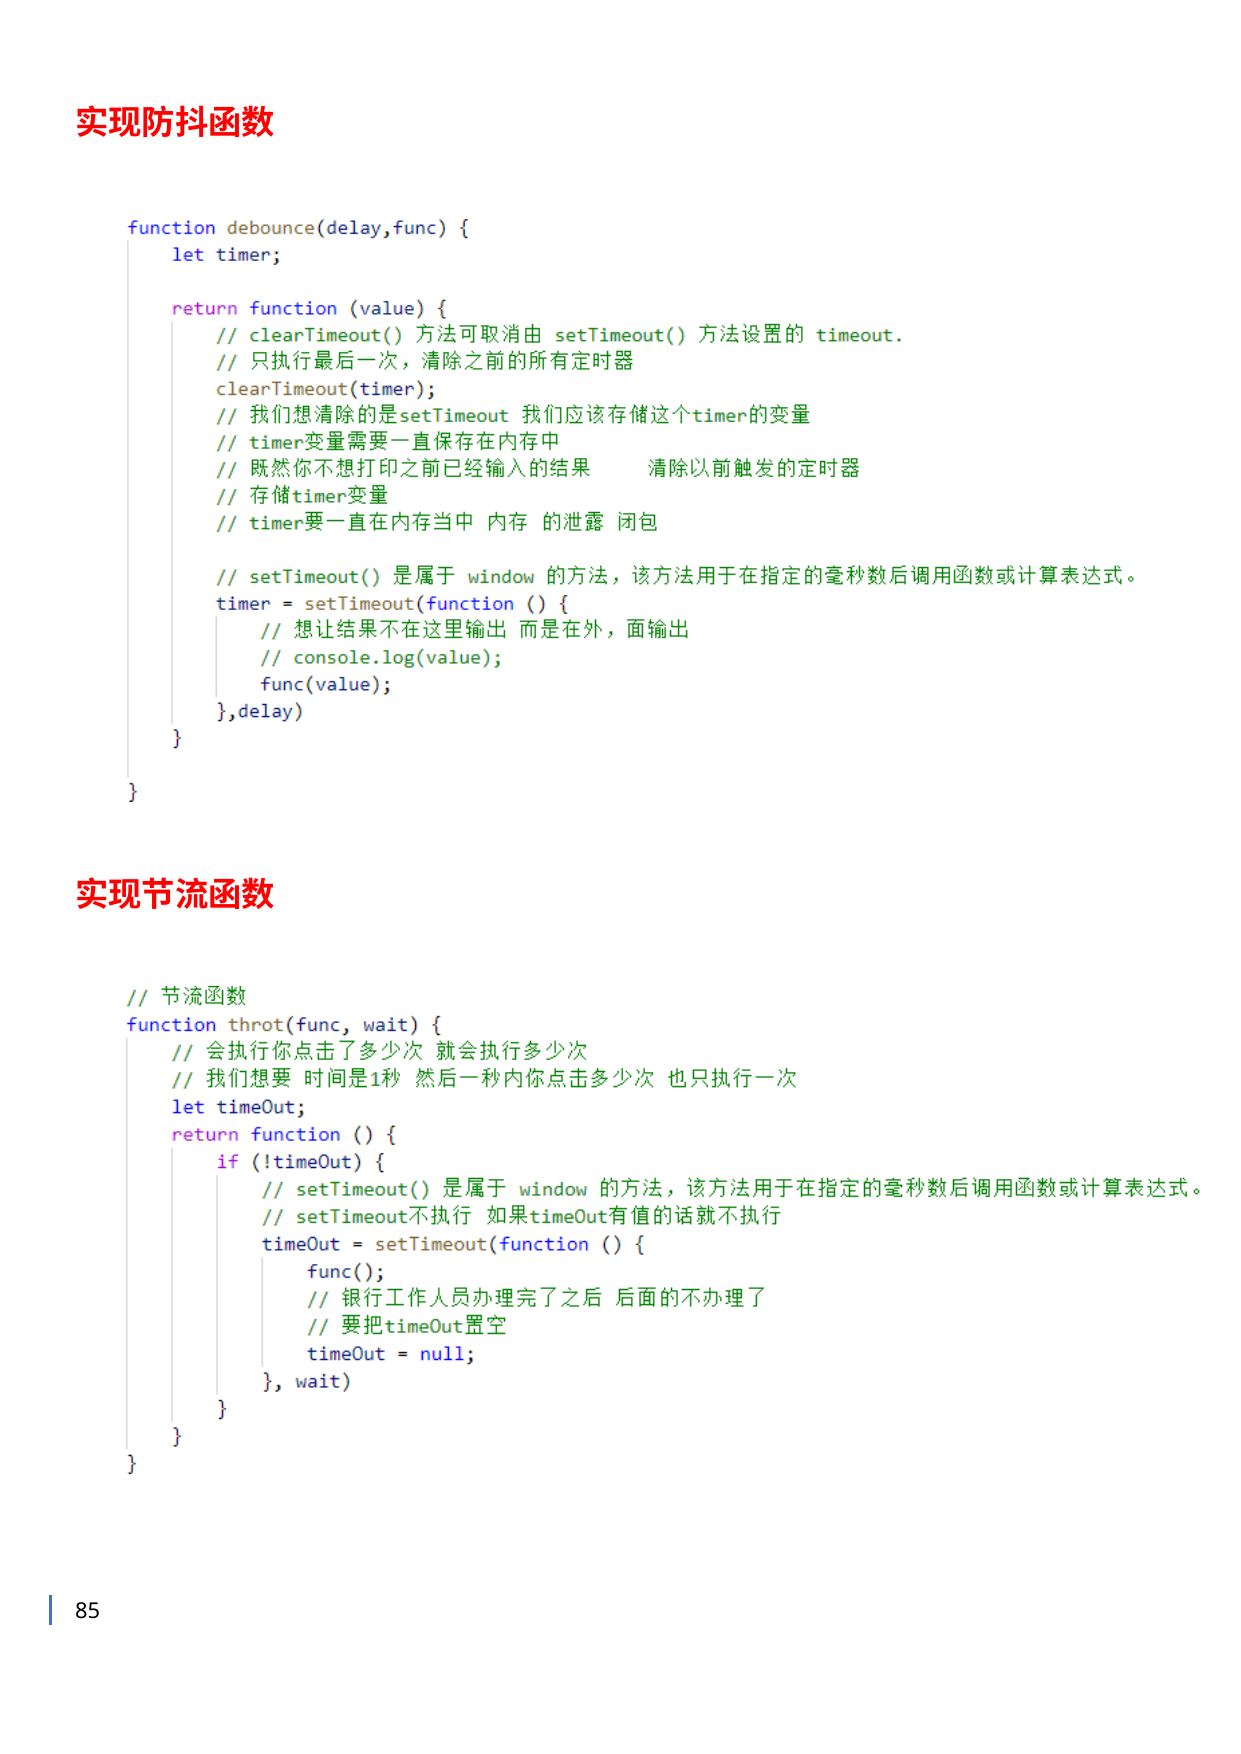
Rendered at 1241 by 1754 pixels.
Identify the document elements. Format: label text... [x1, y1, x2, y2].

picture [118, 214, 1135, 802]
picture [118, 986, 1209, 1481]
subtitle 实现节流函数 [75, 859, 1165, 924]
subtitle 实现防抖函数 [75, 88, 1165, 153]
